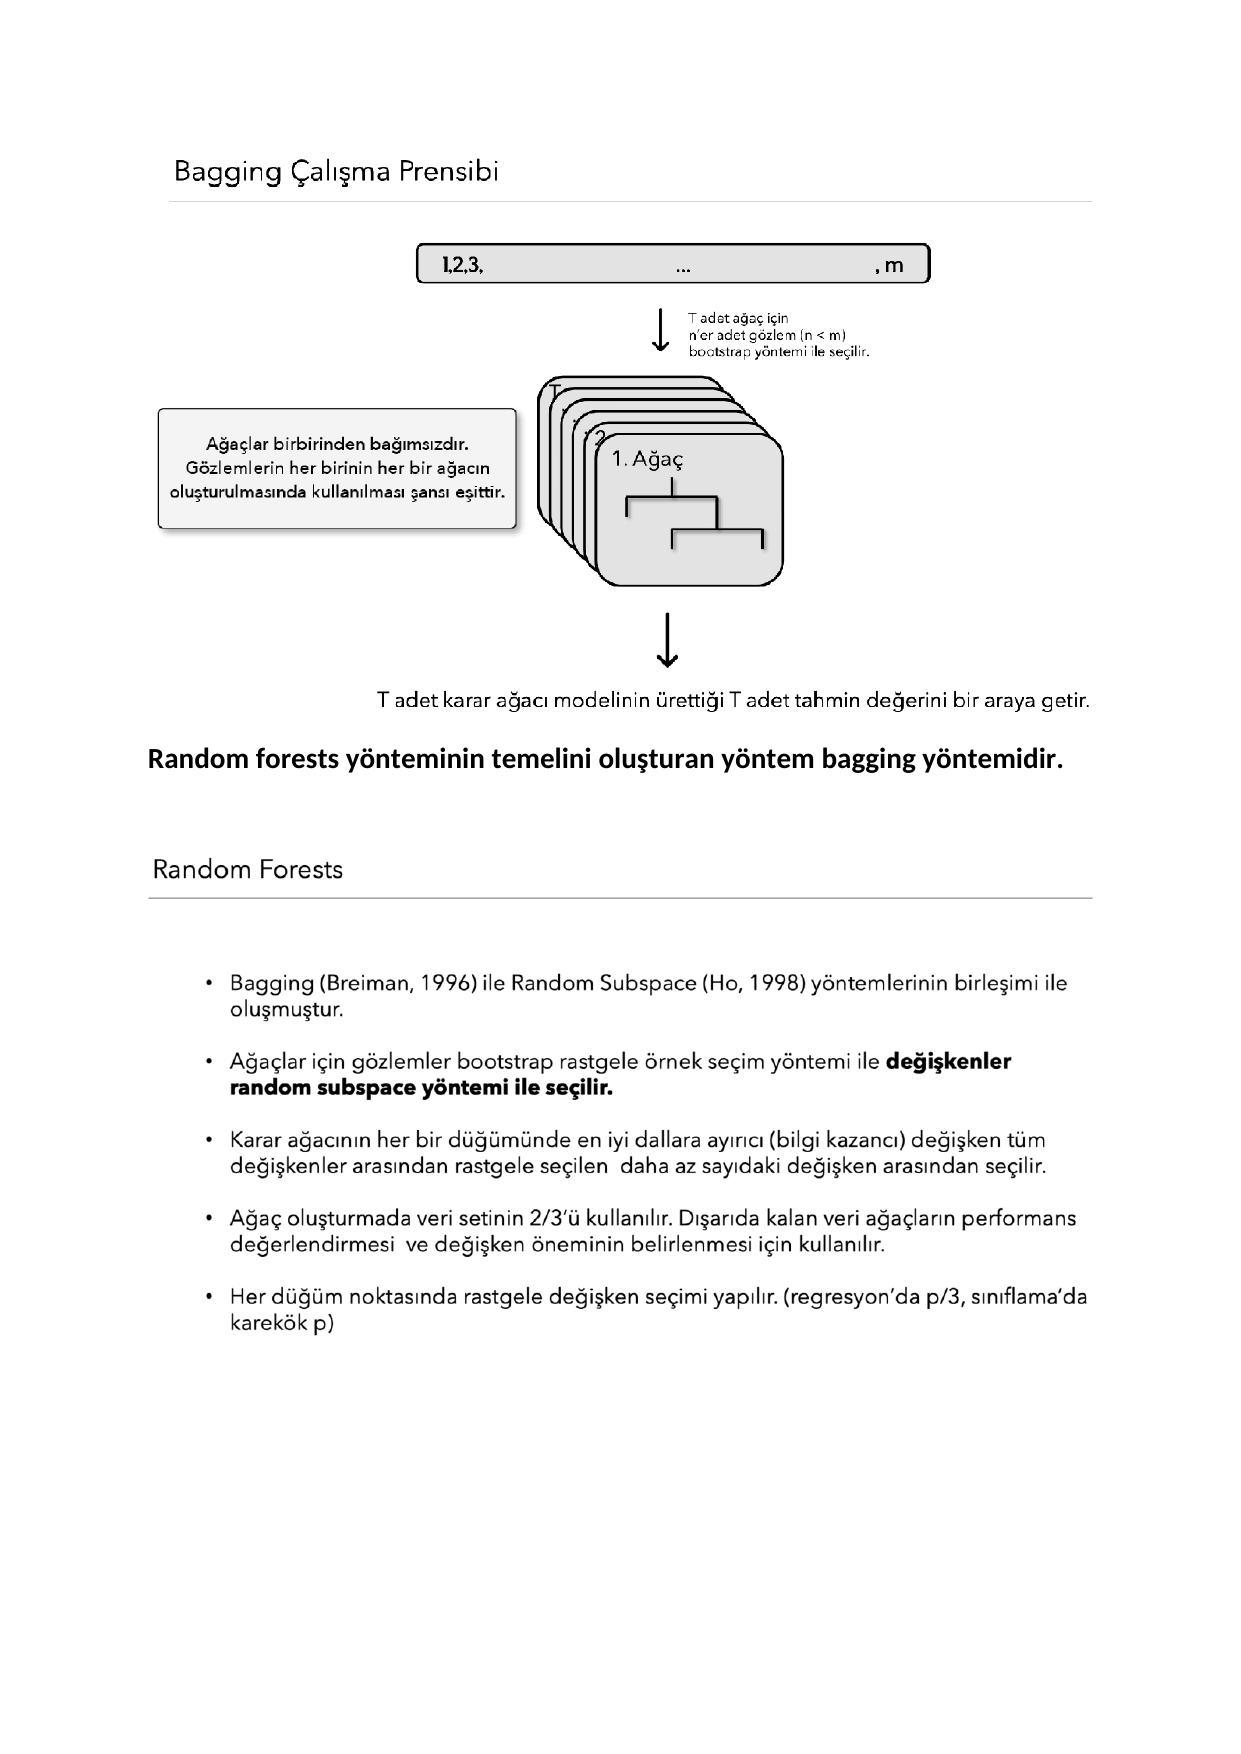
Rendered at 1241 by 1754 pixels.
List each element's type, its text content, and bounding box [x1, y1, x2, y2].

text Random forests yönteminin temelini oluşturan yöntem bagging yöntemidir. [148, 740, 1093, 776]
picture [147, 850, 1093, 1339]
picture [147, 147, 1093, 722]
